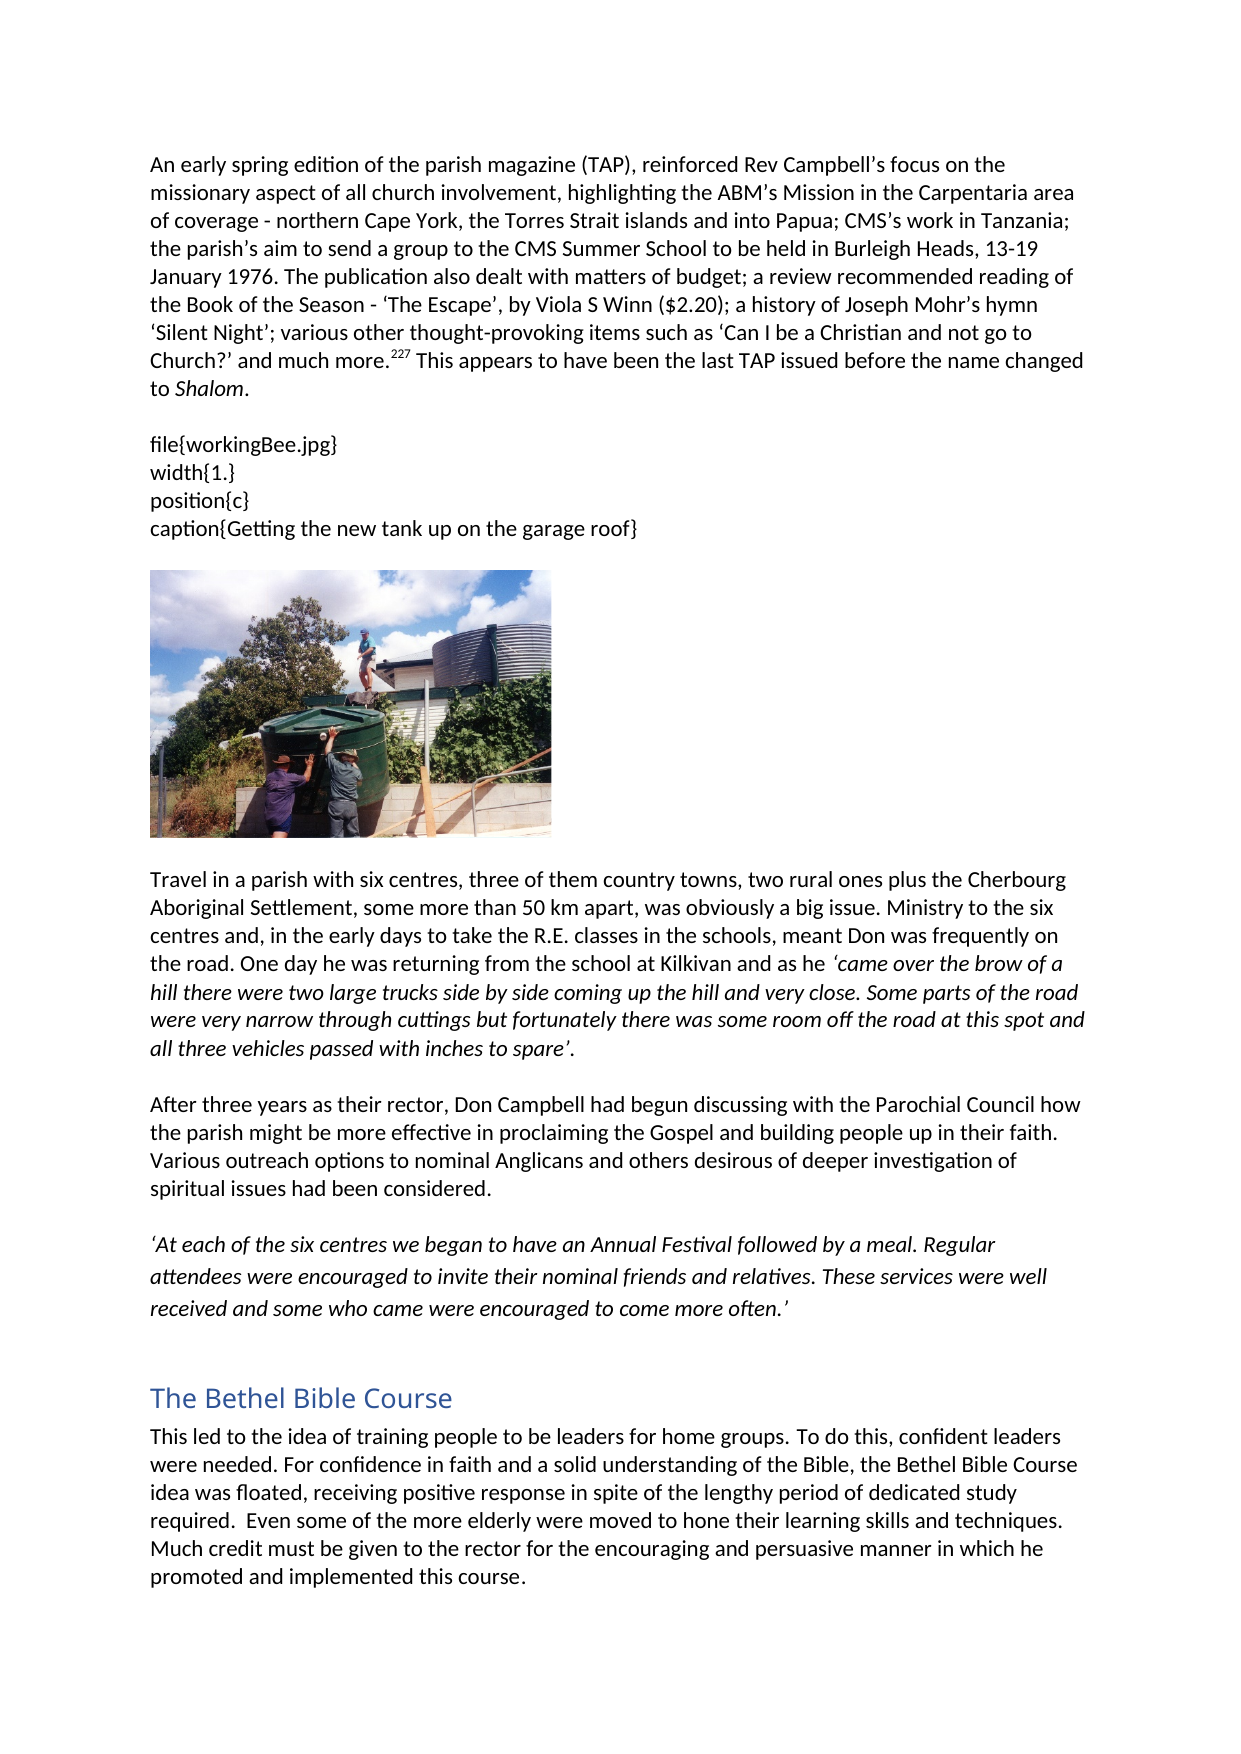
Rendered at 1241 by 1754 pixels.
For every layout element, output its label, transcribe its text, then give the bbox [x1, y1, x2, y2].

text file{workingBee.jpg} [150, 430, 1090, 458]
text caption{Getting the new tank up on the garage roof} [150, 514, 1090, 542]
text width{1.} [150, 458, 1090, 486]
text This led to the idea of training people to be leaders for home groups. To do this, confident leaders were needed. For confidence in faith and a solid understanding of the Bible, the Bethel Bible Course idea was floated, receiving positive response in spite of the lengthy period of dedicated study required. Even some of the more elderly were moved to hone their learning skills and techniques. Much credit must be given to the rector for the encouraging and persuasive manner in which he promoted and implemented this course. [150, 1422, 1090, 1590]
text position{c} [150, 486, 1090, 514]
text Travel in a parish with six centres, three of them country towns, two rural ones plus the Cherbourg Aboriginal Settlement, some more than 50 km apart, was obviously a big issue. Ministry to the six centres and, in the early days to take the R.E. classes in the schools, meant Don was frequently on the road. One day he was returning from the school at Kilkivan and as he ‘came over the brow of a hill there were two large trucks side by side coming up the hill and very close. Some parts of the road were very narrow through cuttings but fortunately there was some room off the road at this spot and all three vehicles passed with inches to spare’. [150, 866, 1090, 1062]
text ‘At each of the six centres we began to have an Annual Festival followed by a meal. Regular attendees were encouraged to invite their nominal friends and relatives. These services were well received and some who came were encouraged to come more often.’ [150, 1230, 1090, 1322]
text After three years as their rector, Don Campbell had begun discussing with the Parochial Council how the parish might be more effective in proclaiming the Gospel and building people up in their faith. Various outreach options to nominal Anglicans and others desirous of deeper investigation of spiritual issues had been considered. [150, 1090, 1090, 1202]
text An early spring edition of the parish magazine (TAP), reinforced Rev Campbell’s focus on the missionary aspect of all church involvement, highlighting the ABM’s Mission in the Carpentaria area of coverage - northern Cape York, the Torres Strait islands and into Papua; CMS’s work in Tanzania; the parish’s aim to send a group to the CMS Summer School to be held in Burleigh Heads, 13-19 January 1976. The publication also dealt with matters of budget; a review recommended reading of the Book of the Season - ‘The Escape’, by Viola S Winn ($2.20); a history of Joseph Mohr’s hymn ‘Silent Night’; various other thought-provoking items such as ‘Can I be a Christian and not go to Church?’ and much more. This appears to have been the last TAP issued before the name changed to Shalom. [150, 150, 1090, 402]
picture [150, 570, 552, 838]
subtitle The Bethel Bible Course [150, 1379, 1090, 1416]
